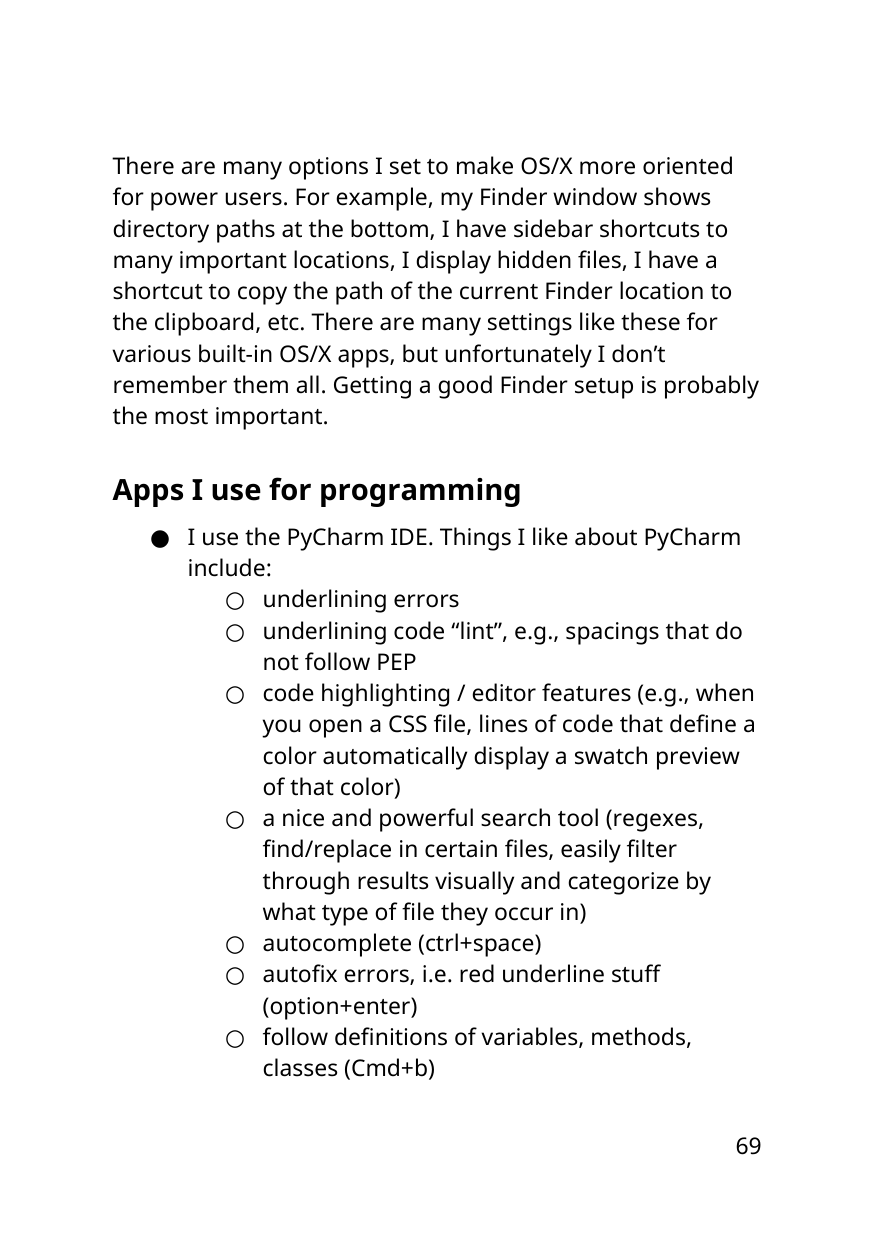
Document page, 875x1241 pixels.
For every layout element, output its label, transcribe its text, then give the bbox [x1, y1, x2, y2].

subtitle Apps I use for programming [112, 469, 762, 508]
list autocomplete (ctrl+space) [225, 927, 762, 958]
list code highlighting / editor features (e.g., when you open a CSS file, lines of code that define a color automatically display a swatch preview of that color) [225, 677, 762, 802]
list a nice and powerful search tool (regexes, find/replace in certain files, easily filter through results visually and categorize by what type of file they occur in) [225, 802, 762, 927]
list underlining code “lint”, e.g., spacings that do not follow PEP [225, 615, 762, 677]
list follow definitions of variables, methods, classes (Cmd+b) [225, 1021, 762, 1083]
list I use the PyCharm IDE. Things I like about PyCharm include: [150, 521, 762, 583]
list autofix errors, i.e. red underline stuff (option+enter) [225, 958, 762, 1021]
list underlining errors [225, 583, 762, 615]
text There are many options I set to make OS/X more oriented for power users. For example, my Finder window shows directory paths at the bottom, I have sidebar shortcuts to many important locations, I display hidden files, I have a shortcut to copy the path of the current Finder location to the clipboard, etc. There are many settings like these for various built-in OS/X apps, but unfortunately I don’t remember them all. Getting a good Finder setup is probably the most important. [112, 150, 762, 431]
